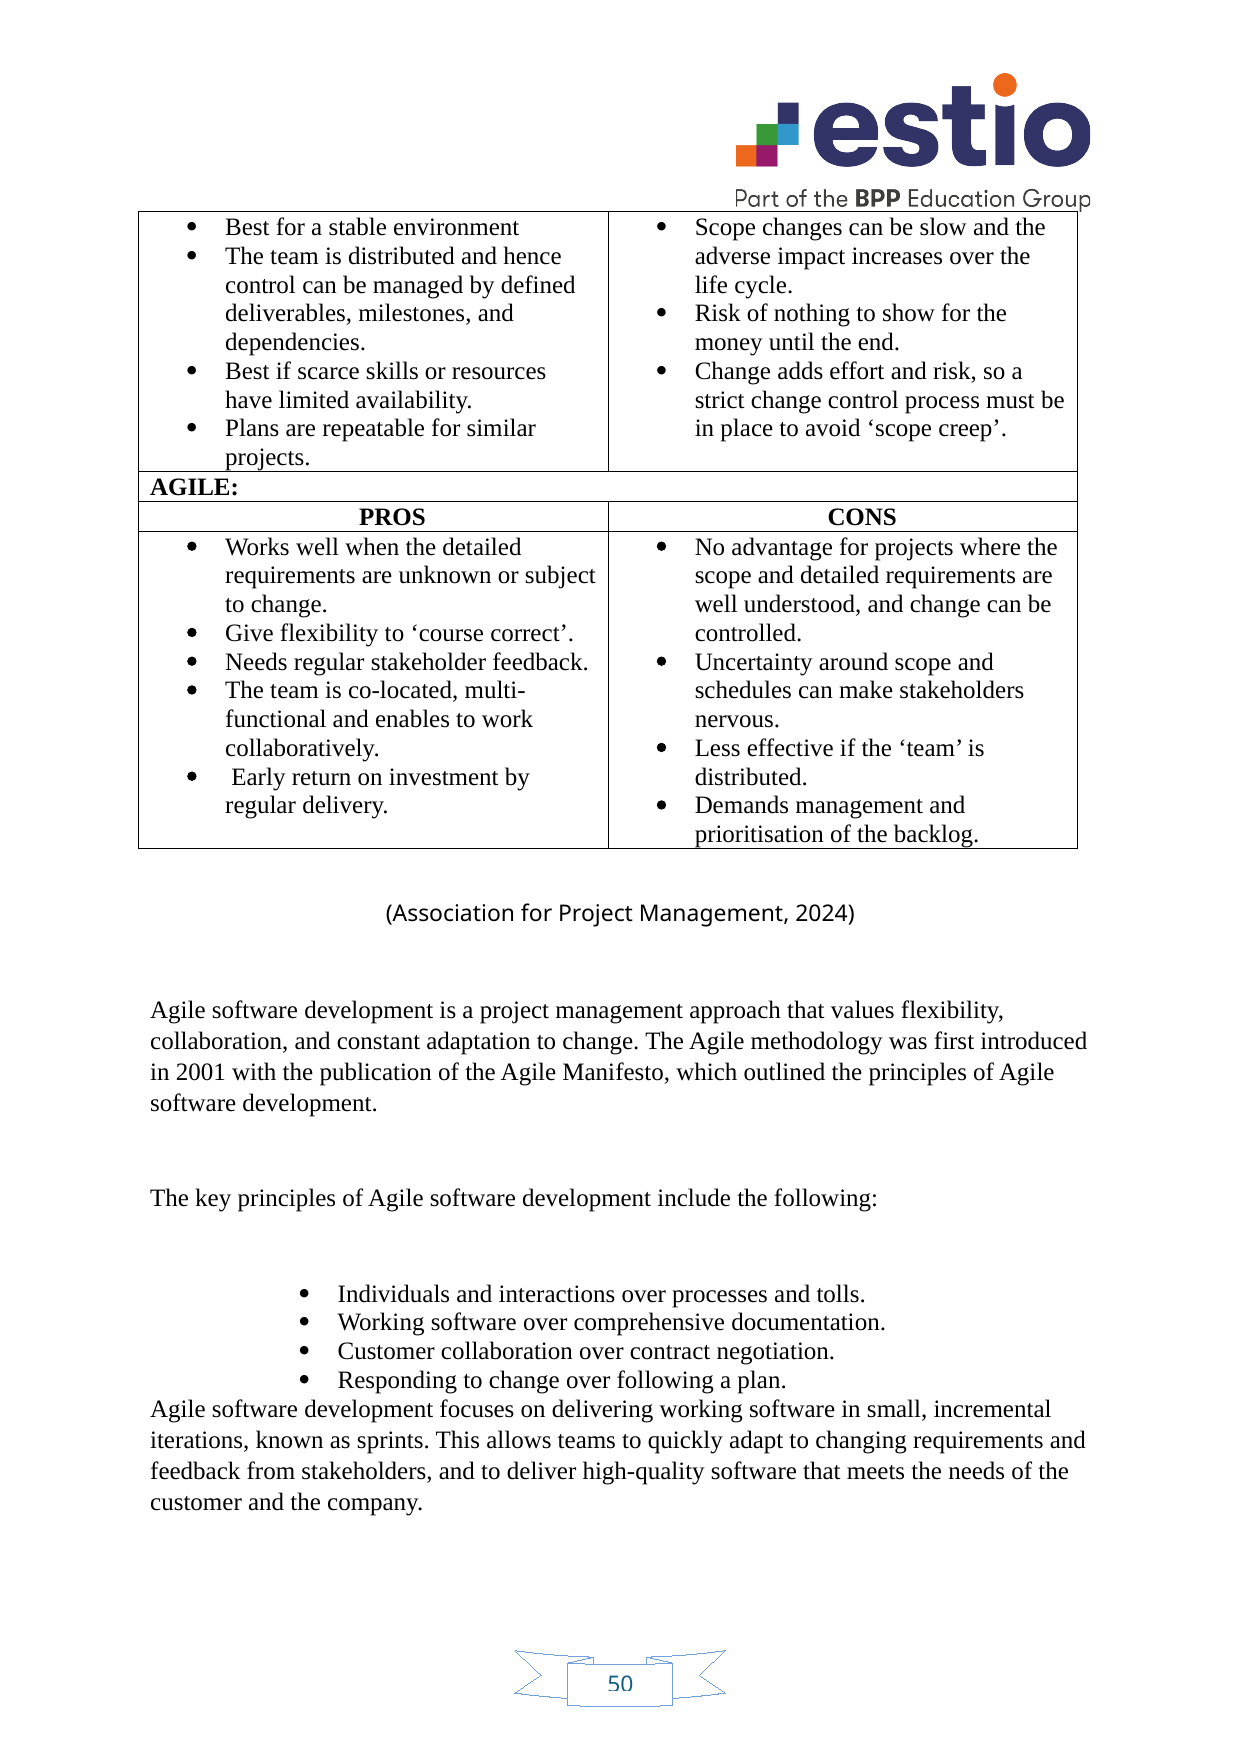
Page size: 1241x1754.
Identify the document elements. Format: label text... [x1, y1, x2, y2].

list Individuals and interactions over processes and tolls. [300, 1279, 1090, 1307]
table_cell No advantage for projects where the scope and detailed requirements are well understood, and change can be controlled. Uncertainty around scope and schedules can make stakeholders nervous. Less effective if the ‘team’ is distributed. Demands management and prioritisation of the backlog. [609, 532, 1077, 848]
table_cell Works well when the detailed requirements are unknown or subject to change. Give flexibility to ‘course correct’. Needs regular stakeholder feedback. The team is co-located, multi-functional and enables to work collaboratively. Early return on investment by regular delivery. [139, 532, 608, 848]
table_cell PROS [139, 502, 608, 531]
text Agile software development is a project management approach that values flexibility, collaboration, and constant adaptation to change. The Agile methodology was first introduced in 2001 with the publication of the Agile Manifesto, which outlined the principles of Agile software development. [150, 995, 1090, 1117]
list Working software over comprehensive documentation. [300, 1307, 1090, 1336]
table_cell CONS [609, 502, 1077, 531]
list Customer collaboration over contract negotiation. [300, 1336, 1090, 1365]
list Responding to change over following a plan. [300, 1365, 1090, 1394]
text The key principles of Agile software development include the following: [150, 1183, 1090, 1212]
picture [736, 73, 1091, 212]
text Agile software development focuses on delivering working software in small, incremental iterations, known as sprints. This allows teams to quickly adapt to changing requirements and feedback from stakeholders, and to deliver high-quality software that meets the needs of the customer and the company. [150, 1394, 1090, 1516]
table_cell AGILE: [139, 472, 1077, 501]
